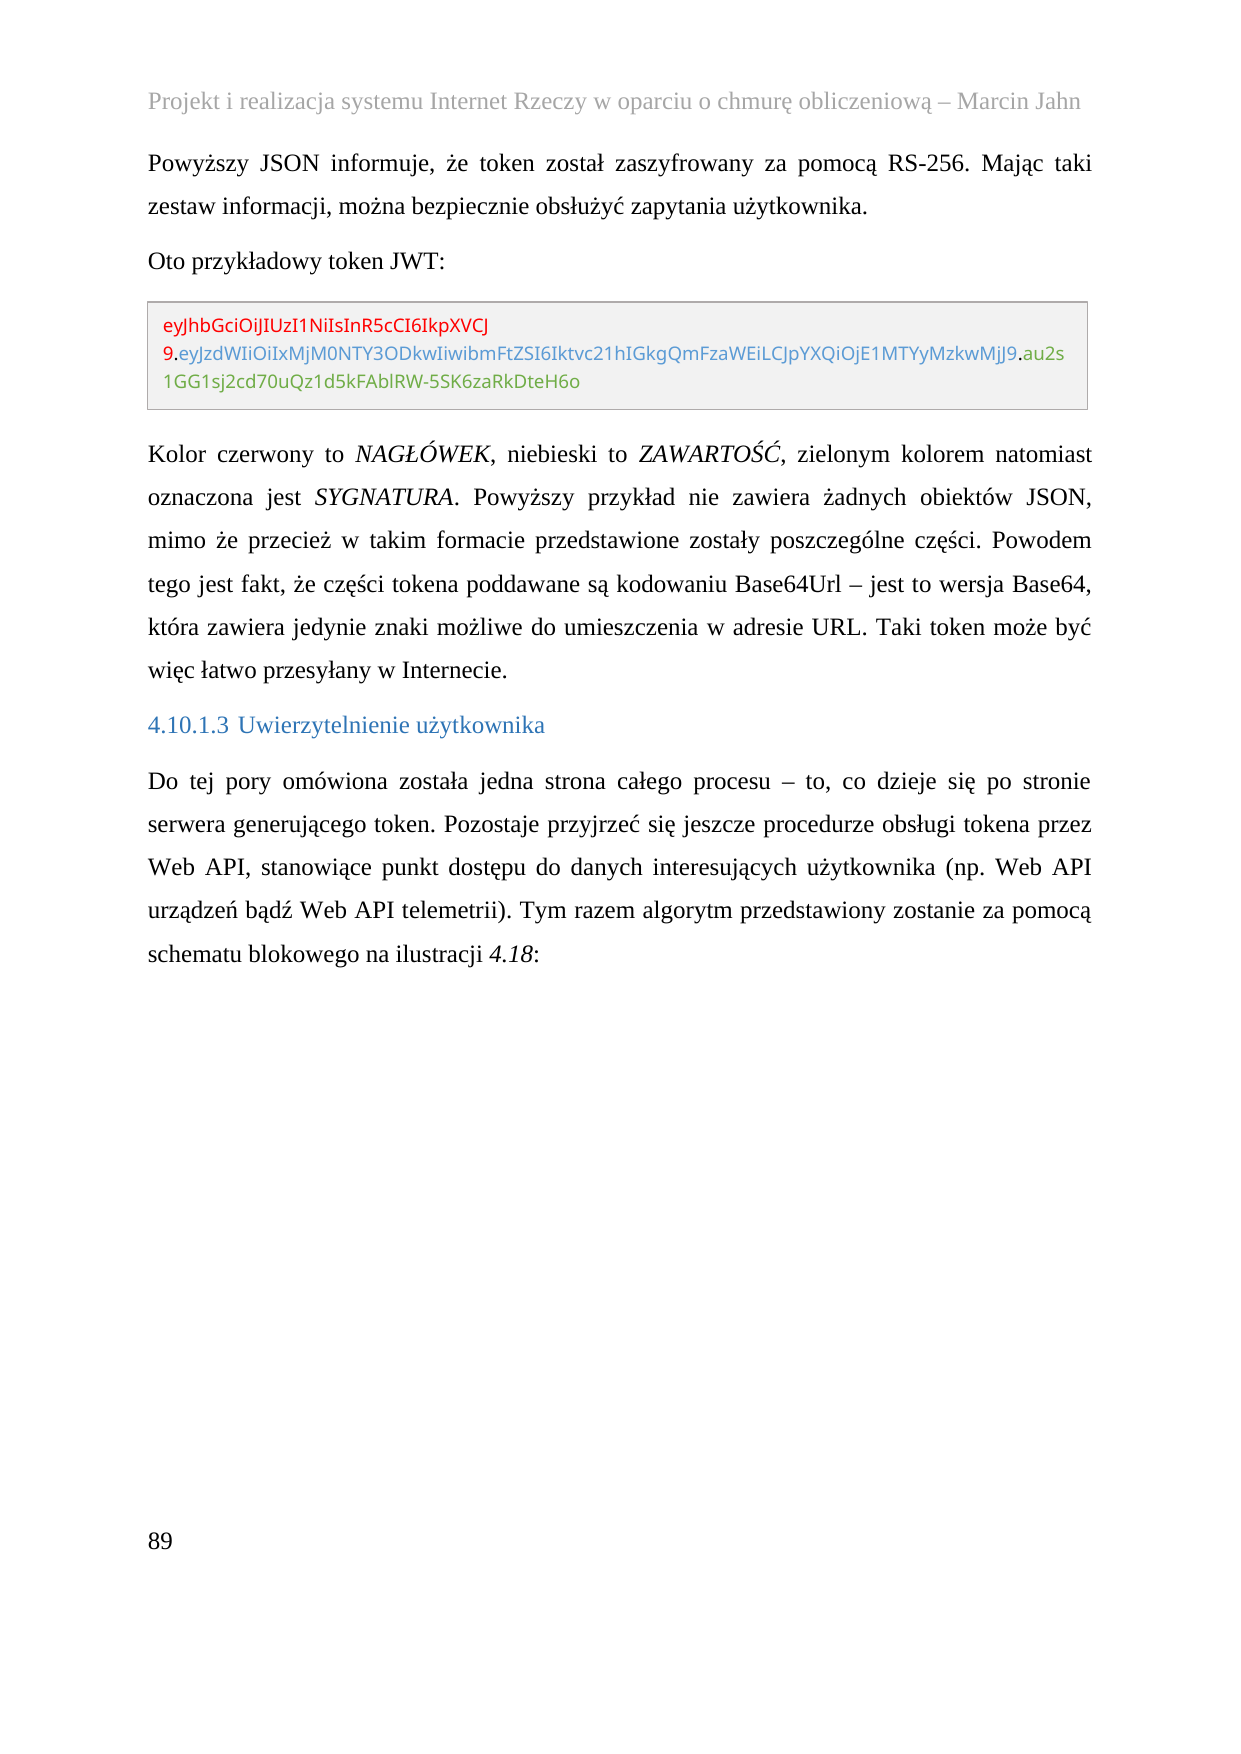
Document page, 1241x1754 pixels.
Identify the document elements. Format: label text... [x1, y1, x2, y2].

subtitle Uwierzytelnienie użytkownika [148, 711, 1093, 739]
text Powyższy JSON informuje, że token został zaszyfrowany za pomocą RS-256. Mając taki zestaw informacji, można bezpiecznie obsłużyć zapytania użytkownika. [148, 148, 1093, 219]
text Kolor czerwony to NAGŁÓWEK, niebieski to ZAWARTOŚĆ, zielonym kolorem natomiast oznaczona jest SYGNATURA. Powyższy przykład nie zawiera żadnych obiektów JSON, mimo że przecież w takim formacie przedstawione zostały poszczególne części. Powodem tego jest fakt, że części tokena poddawane są kodowaniu Base64Url – jest to wersja Base64, która zawiera jedynie znaki możliwe do umieszczenia w adresie URL. Taki token może być więc łatwo przesyłany w Internecie. [148, 439, 1093, 684]
text Oto przykładowy token JWT: [148, 246, 1093, 275]
text Do tej pory omówiona została jedna strona całego procesu – to, co dzieje się po stronie serwera generującego token. Pozostaje przyjrzeć się jeszcze procedurze obsługi tokena przez Web API, stanowiące punkt dostępu do danych interesujących użytkownika (np. Web API urządzeń bądź Web API telemetrii). Tym razem algorytm przedstawiony zostanie za pomocą schematu blokowego na ilustracji 4.18: [148, 766, 1093, 967]
